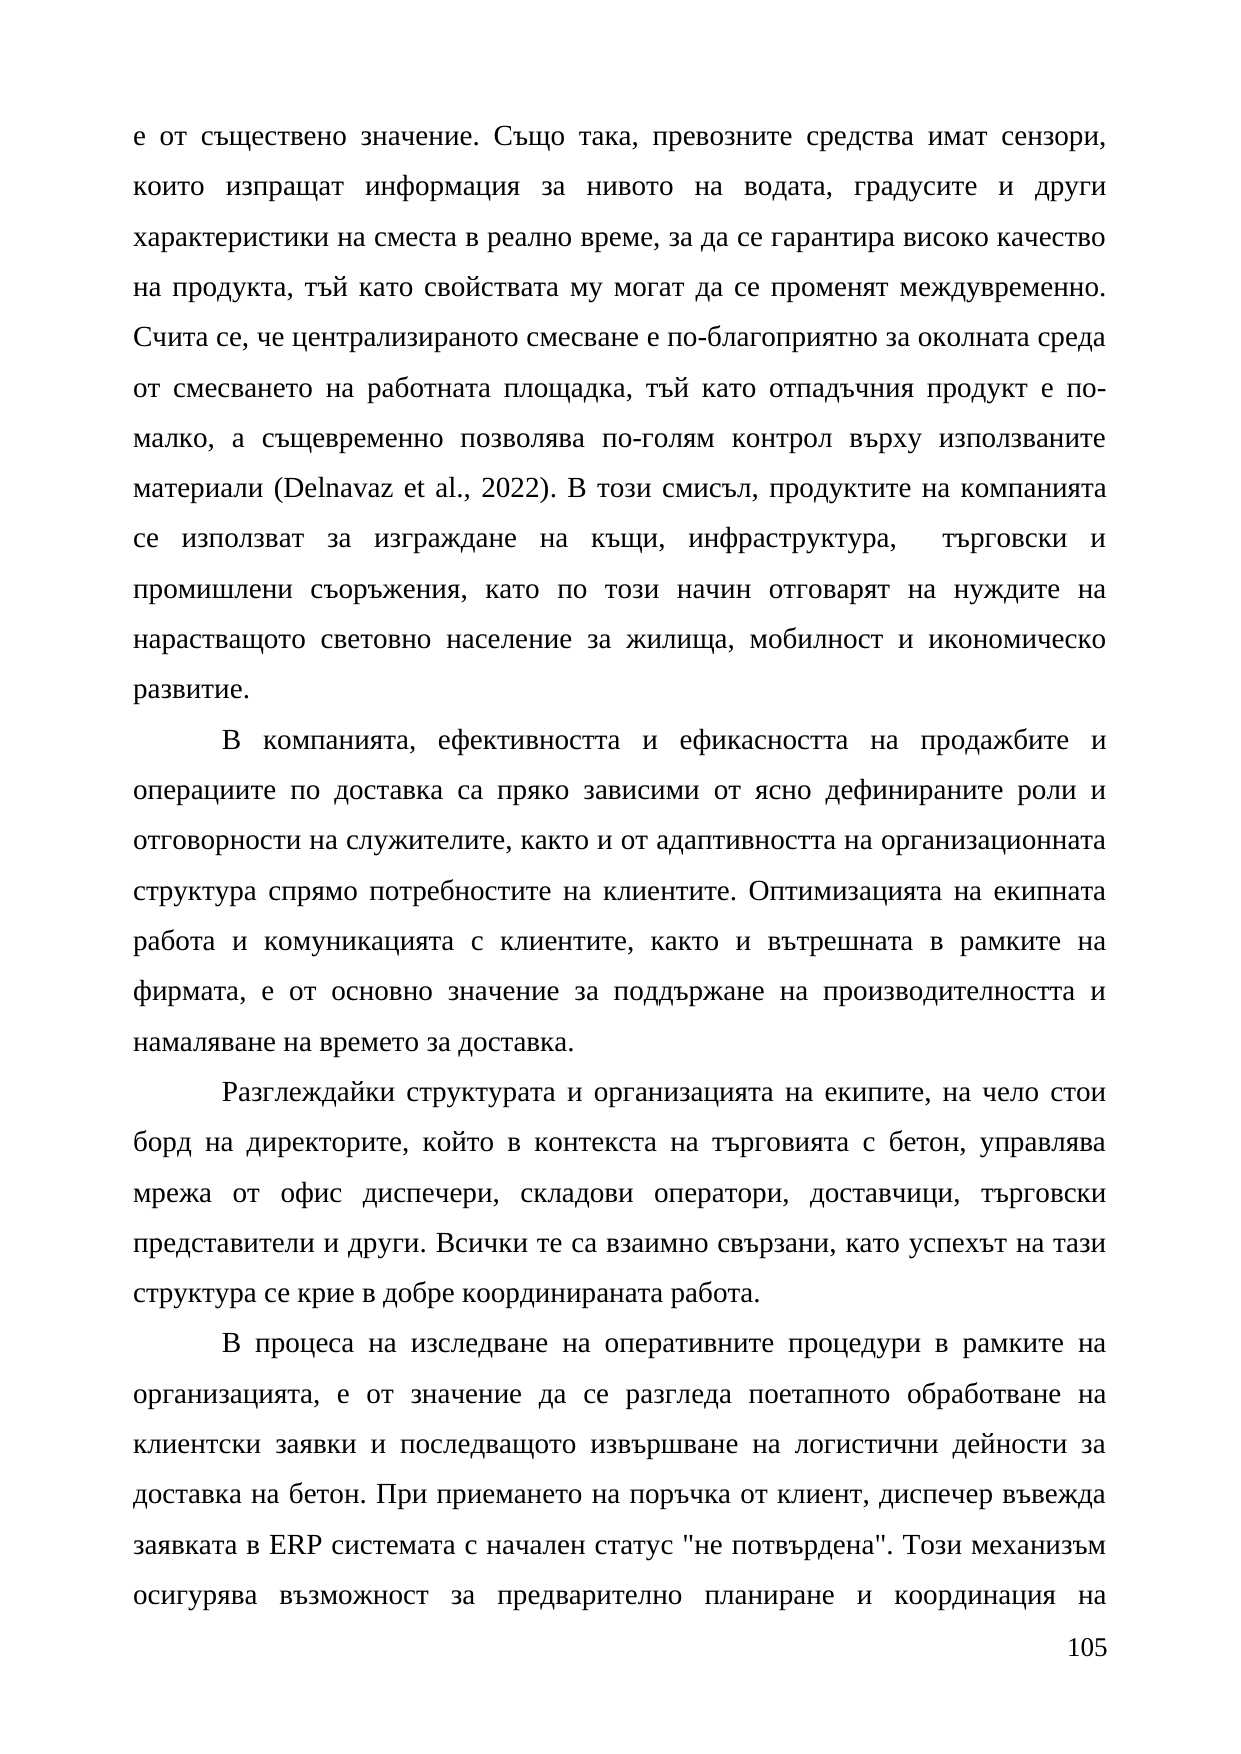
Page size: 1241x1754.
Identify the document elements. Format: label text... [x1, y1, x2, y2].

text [133, 118, 1107, 705]
text Разглеждайки структурата и организацията на екипите, на чело стои борд на директорите, който в контекста на търговията с бетон, управлява мрежа от офис диспечери, складови оператори, доставчици, търговски представители и други. Всички те са взаимно свързани, като успехът на тази структура се крие в добре координираната работа. [133, 1074, 1107, 1309]
text В компанията, ефективността и ефикасността на продажбите и операциите по доставка са пряко зависими от ясно дефинираните роли и отговорности на служителите, както и от адаптивността на организационната структура спрямо потребностите на клиентите. Оптимизацията на екипната работа и комуникацията с клиентите, както и вътрешната в рамките на фирмата, е от основно значение за поддържане на производителността и намаляване на времето за доставка. [133, 722, 1107, 1057]
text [133, 1326, 1107, 1611]
